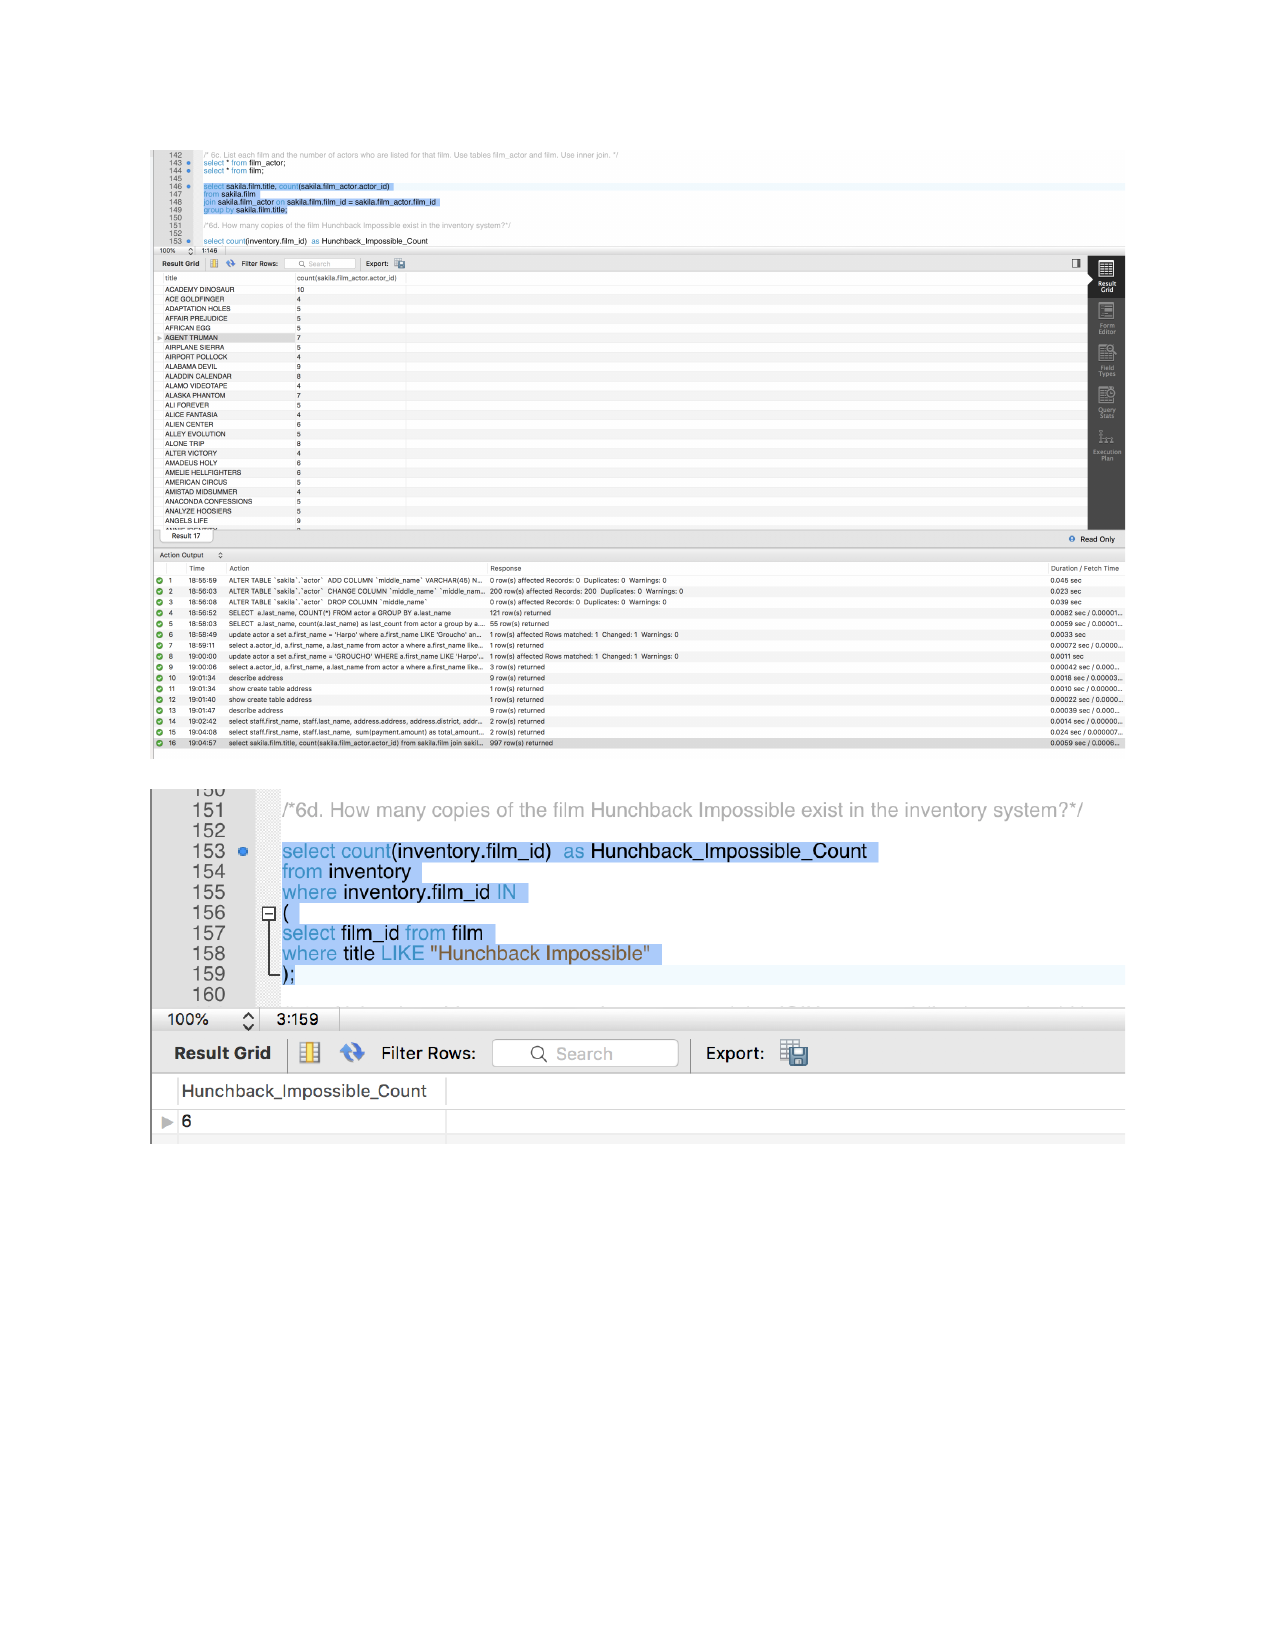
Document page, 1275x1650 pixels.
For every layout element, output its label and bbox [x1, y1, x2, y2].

picture [150, 789, 1125, 1144]
picture [150, 150, 1125, 759]
